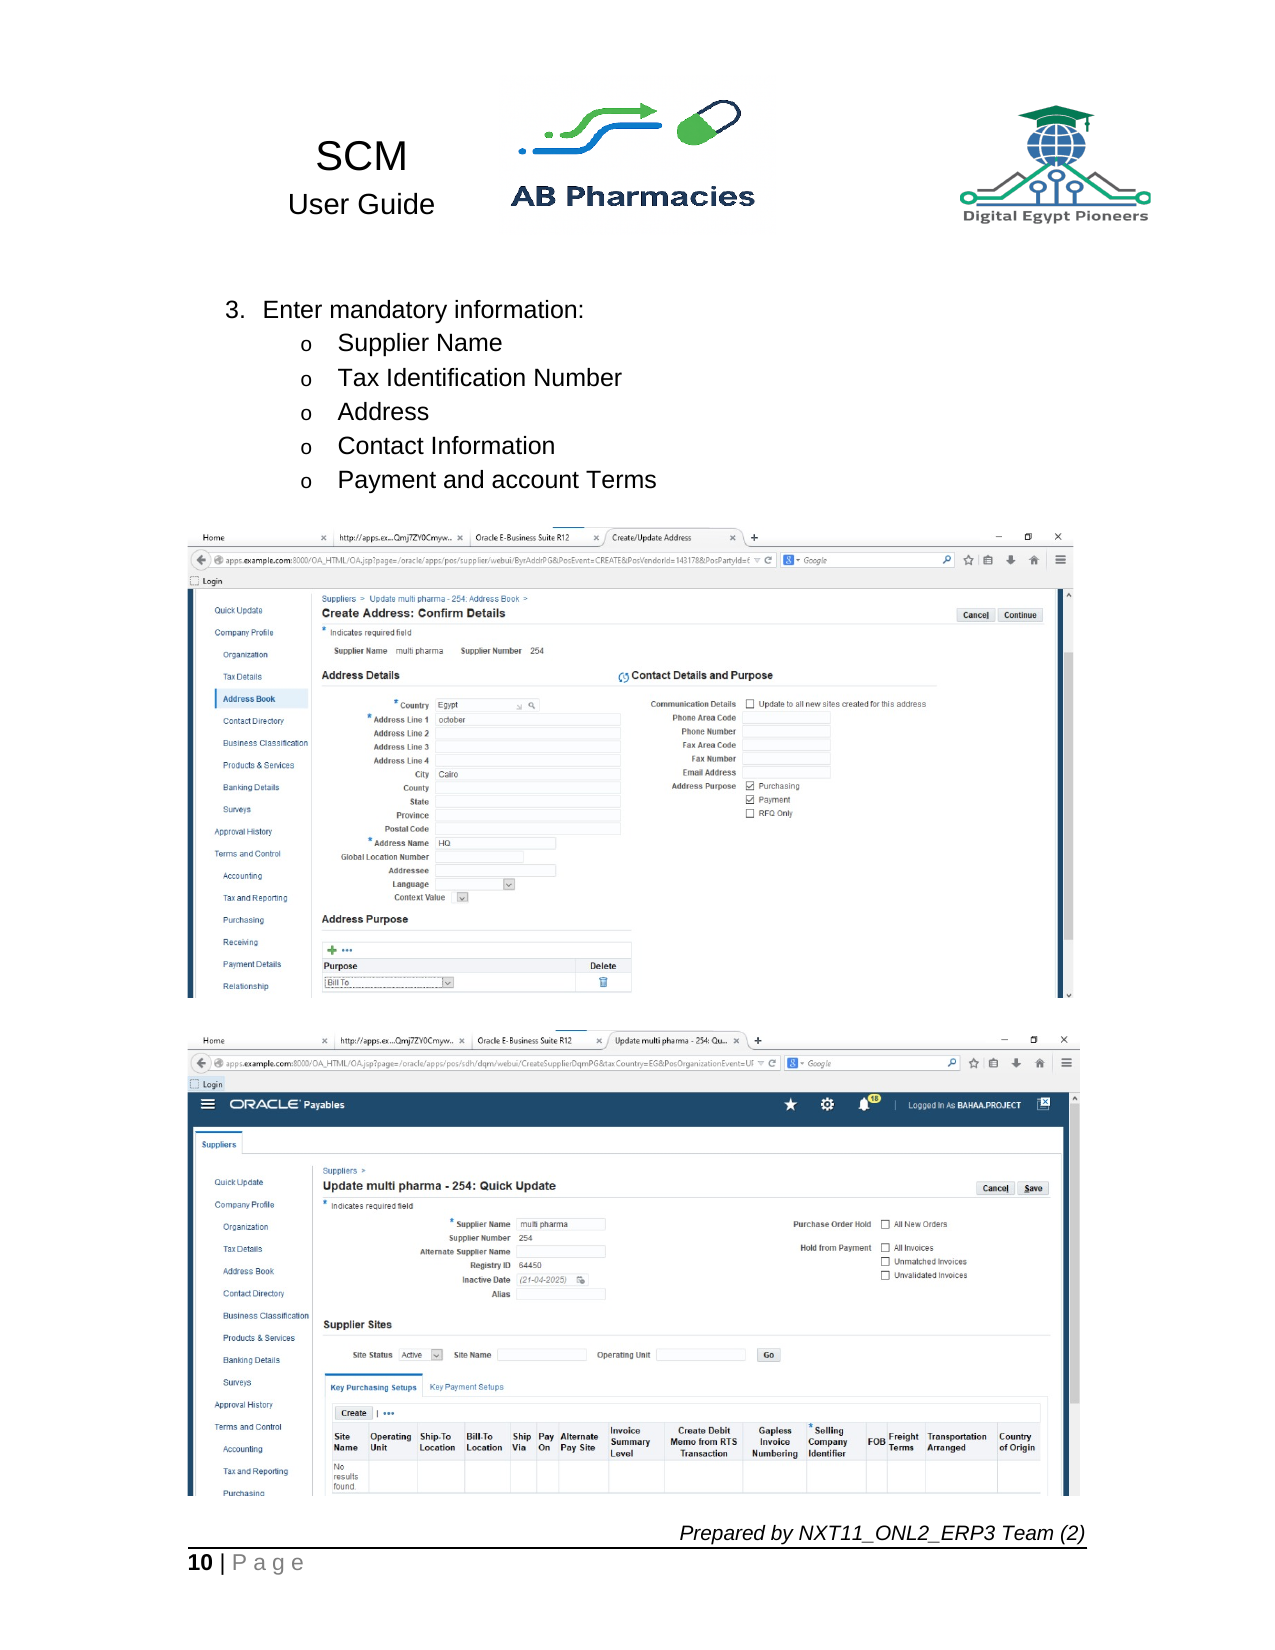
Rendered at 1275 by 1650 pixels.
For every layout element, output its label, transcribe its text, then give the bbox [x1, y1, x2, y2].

list Contact Information [300, 431, 1087, 460]
list Enter mandatory information: [225, 295, 1087, 324]
picture [187, 1030, 1080, 1496]
list Tax Identification Number [300, 362, 1087, 392]
picture [960, 102, 1151, 225]
list Address [300, 397, 1087, 426]
list Payment and account Terms [300, 465, 1087, 494]
picture [187, 527, 1074, 998]
picture [498, 75, 777, 235]
list Supplier Name [300, 328, 1087, 358]
